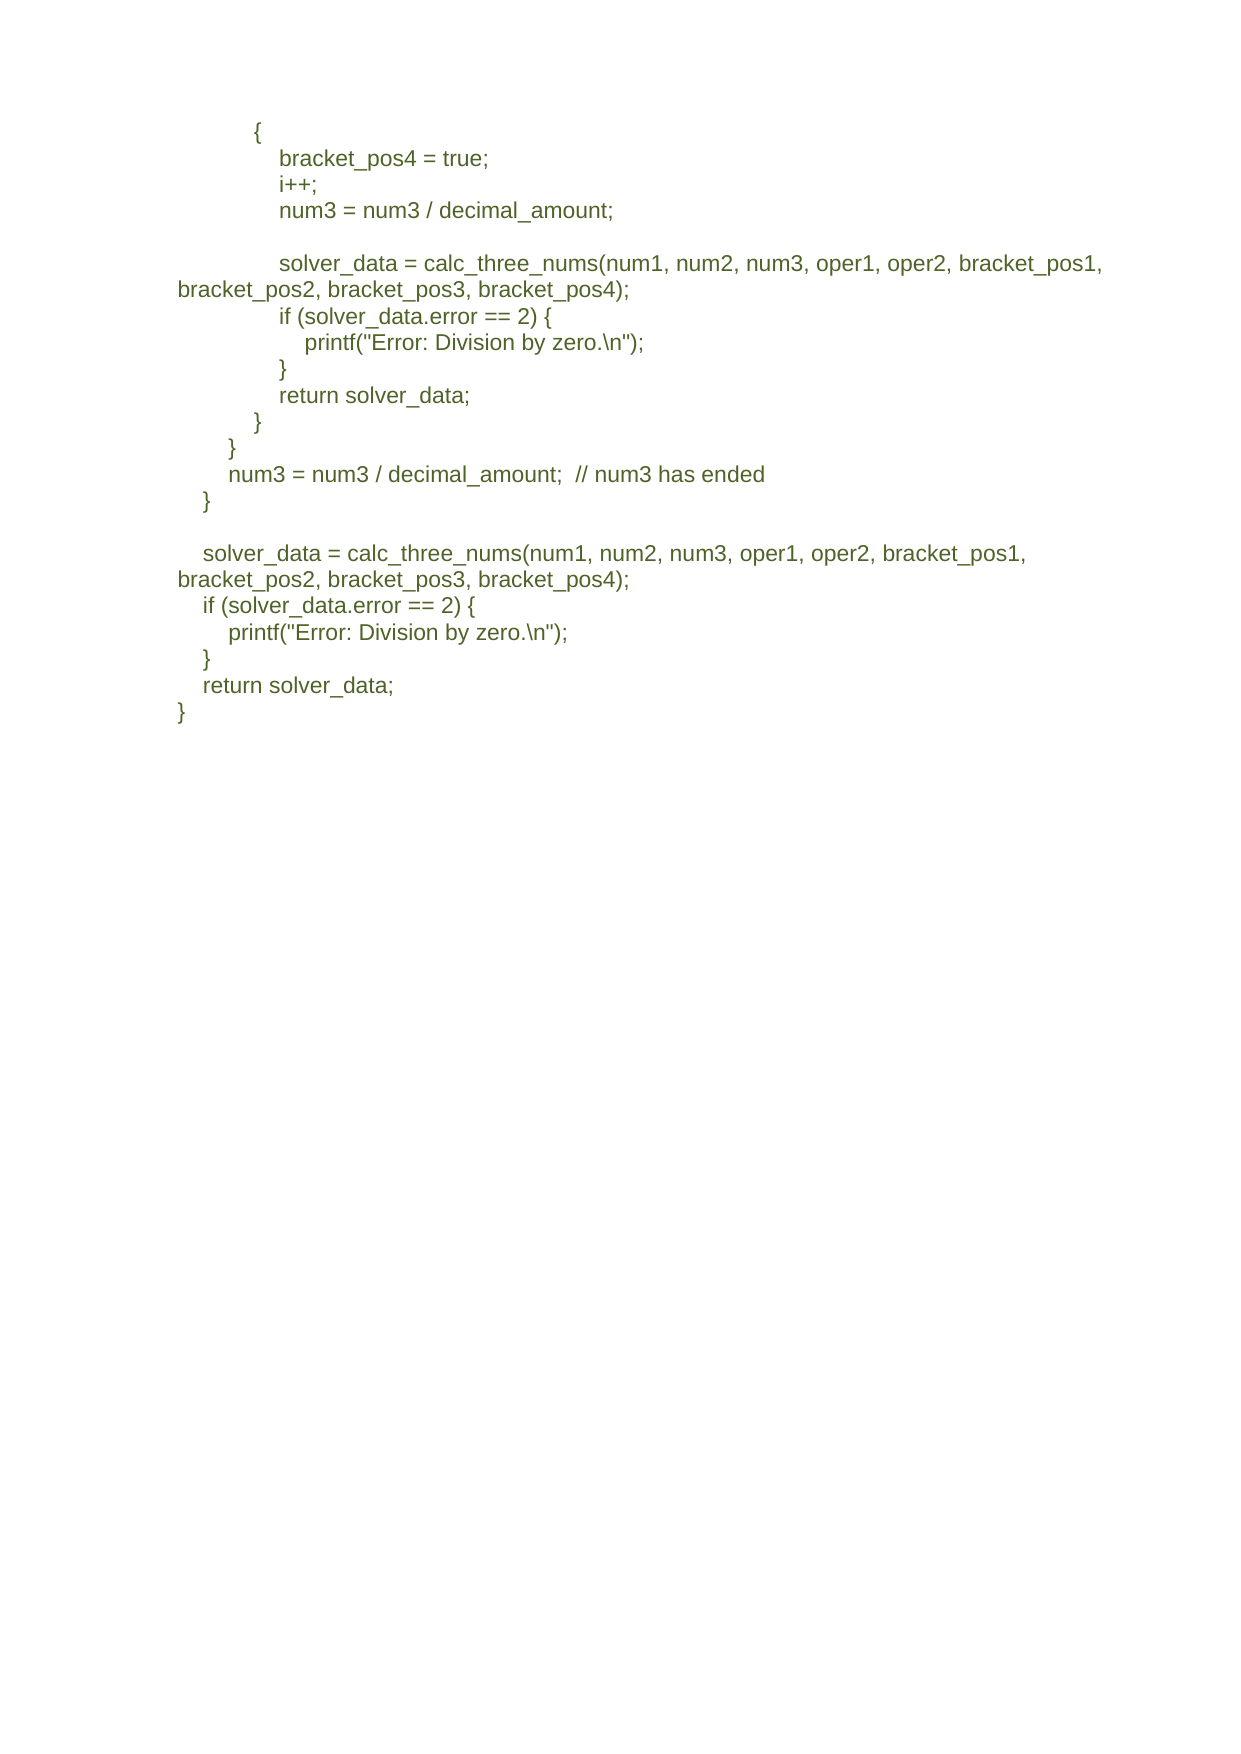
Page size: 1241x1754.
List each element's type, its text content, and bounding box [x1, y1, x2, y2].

text num3 = num3 / decimal_amount; [177, 197, 1122, 223]
text } [177, 645, 1122, 672]
text } [177, 487, 1122, 513]
text printf("Error: Division by zero.\n"); [177, 329, 1122, 355]
text } [177, 434, 1122, 461]
text if (solver_data.error == 2) { [177, 303, 1122, 329]
text bracket_pos4 = true; [177, 144, 1122, 171]
text solver_data = calc_three_nums(num1, num2, num3, oper1, oper2, bracket_pos1, bracket_pos2, bracket_pos3, bracket_pos4); [177, 250, 1122, 303]
text } [177, 408, 1122, 434]
text { [177, 118, 1122, 144]
text return solver_data; [177, 382, 1122, 408]
text } [177, 355, 1122, 382]
text solver_data = calc_three_nums(num1, num2, num3, oper1, oper2, bracket_pos1, bracket_pos2, bracket_pos3, bracket_pos4); [177, 540, 1122, 592]
text num3 = num3 / decimal_amount; // num3 has ended [177, 461, 1122, 487]
text printf("Error: Division by zero.\n"); [177, 619, 1122, 645]
text return solver_data; [177, 672, 1122, 698]
text } [177, 698, 1122, 724]
text if (solver_data.error == 2) { [177, 592, 1122, 619]
text i++; [177, 171, 1122, 197]
